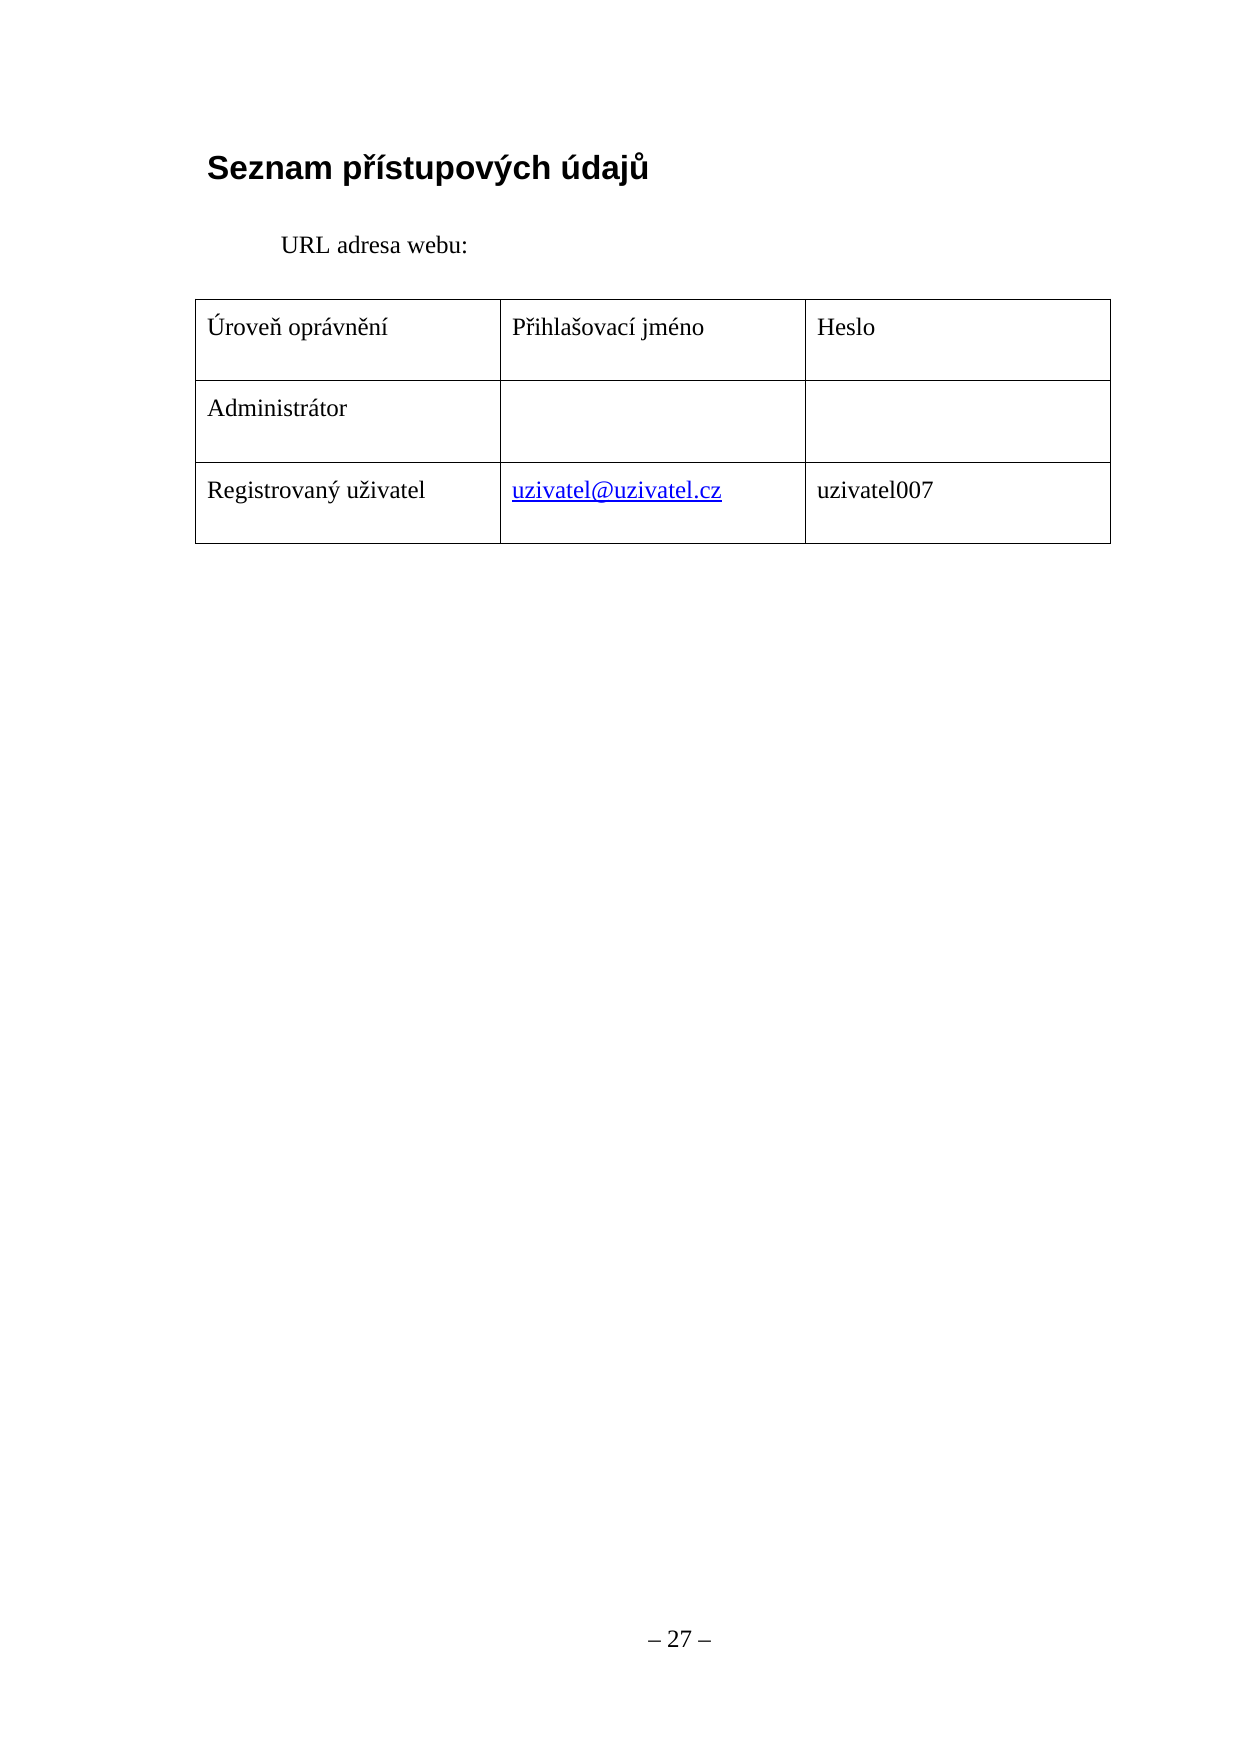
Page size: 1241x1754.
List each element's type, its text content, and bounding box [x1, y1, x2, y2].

table_cell Registrovaný uživatel [196, 463, 500, 543]
table_cell Administrátor [196, 381, 500, 462]
table_header Úroveň oprávnění [196, 300, 500, 380]
table_header Přihlašovací jméno [501, 300, 805, 380]
table_cell [806, 381, 1110, 462]
table_header Heslo [806, 300, 1110, 380]
text URL adresa webu: [207, 230, 1122, 259]
subtitle Seznam přístupových údajů [207, 148, 1122, 186]
table_cell [501, 381, 805, 462]
table_cell uzivatel@uzivatel.cz [501, 463, 805, 543]
table_cell uzivatel007 [806, 463, 1110, 543]
